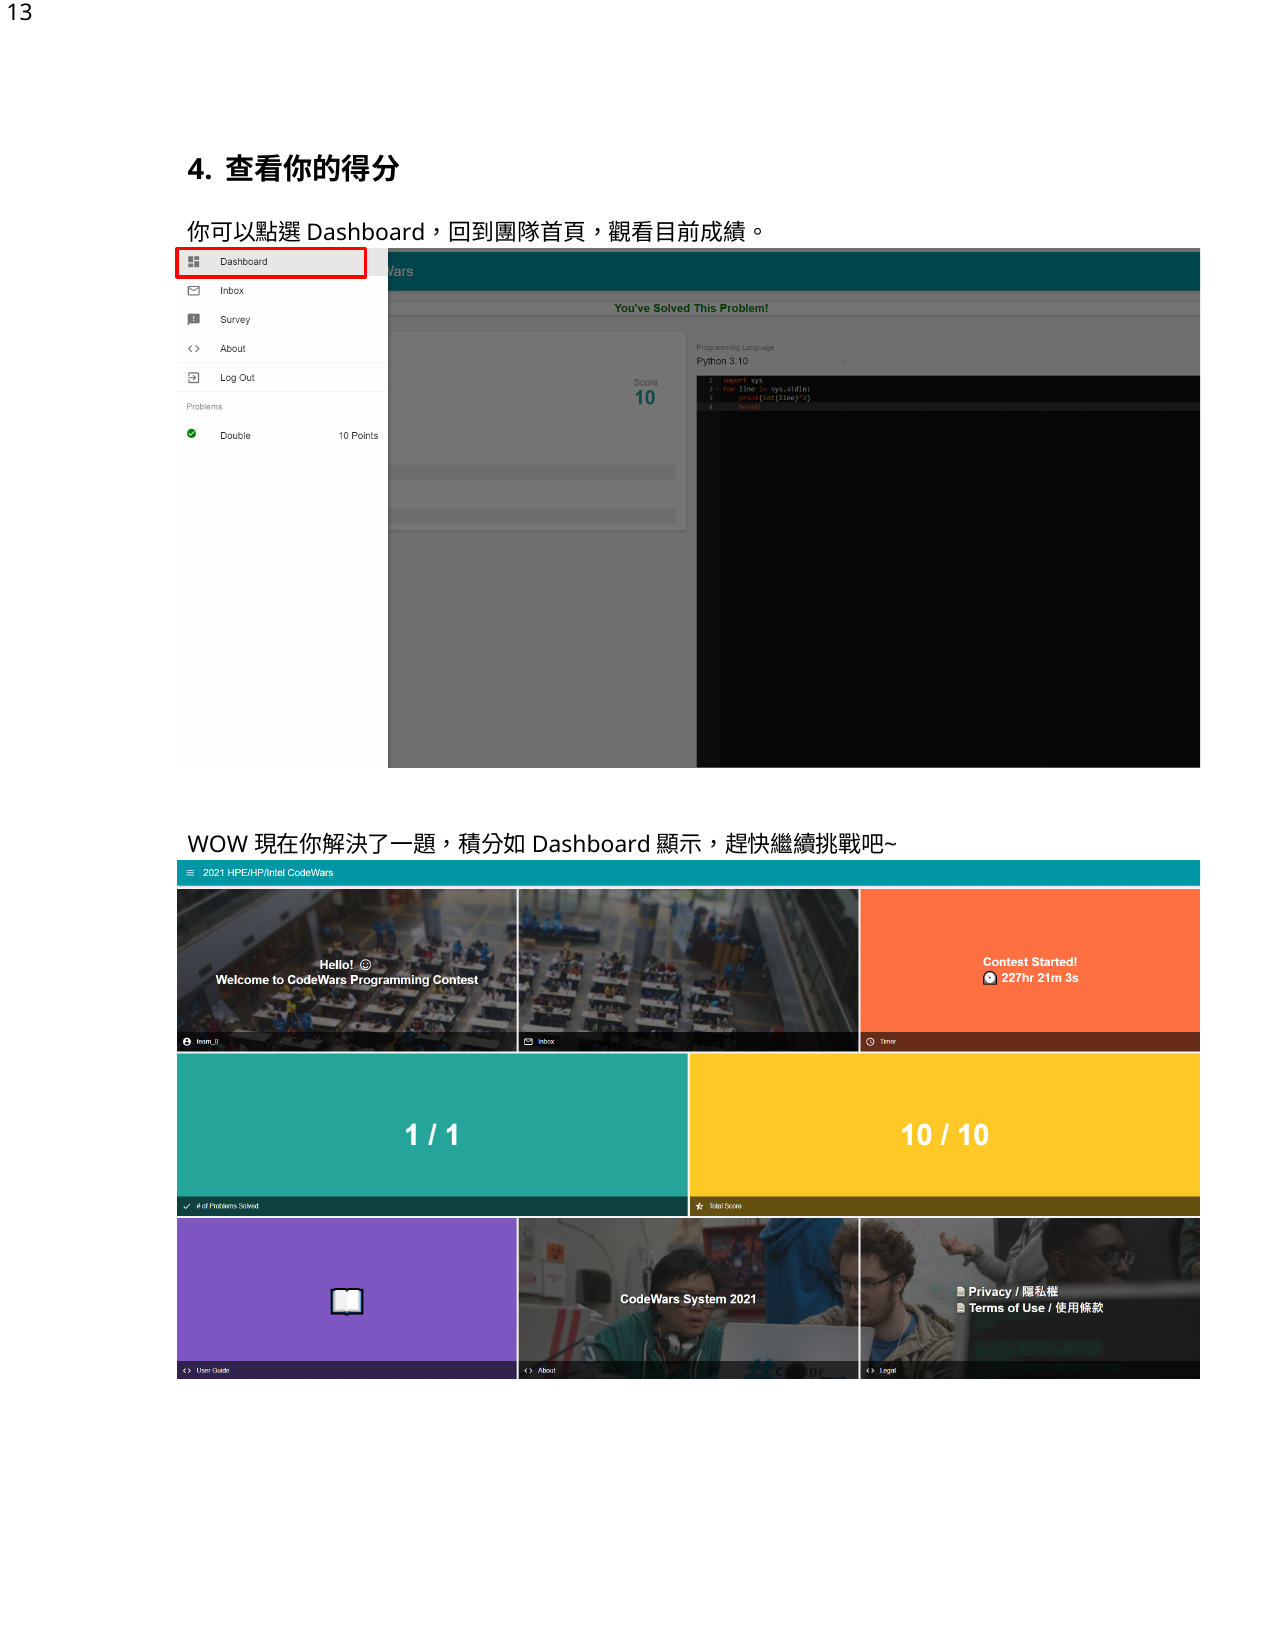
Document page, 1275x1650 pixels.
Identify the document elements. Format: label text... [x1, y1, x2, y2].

picture [177, 860, 1200, 1379]
picture [177, 248, 1200, 768]
text WOW 現在你解決了一題，積分如 Dashboard 顯示，趕快繼續挑戰吧~ [187, 826, 1200, 859]
picture [179, 250, 364, 275]
subtitle 查看你的得分 [187, 148, 1200, 188]
text 你可以點選 Dashboard，回到團隊首頁，觀看目前成績。 [187, 214, 1200, 247]
